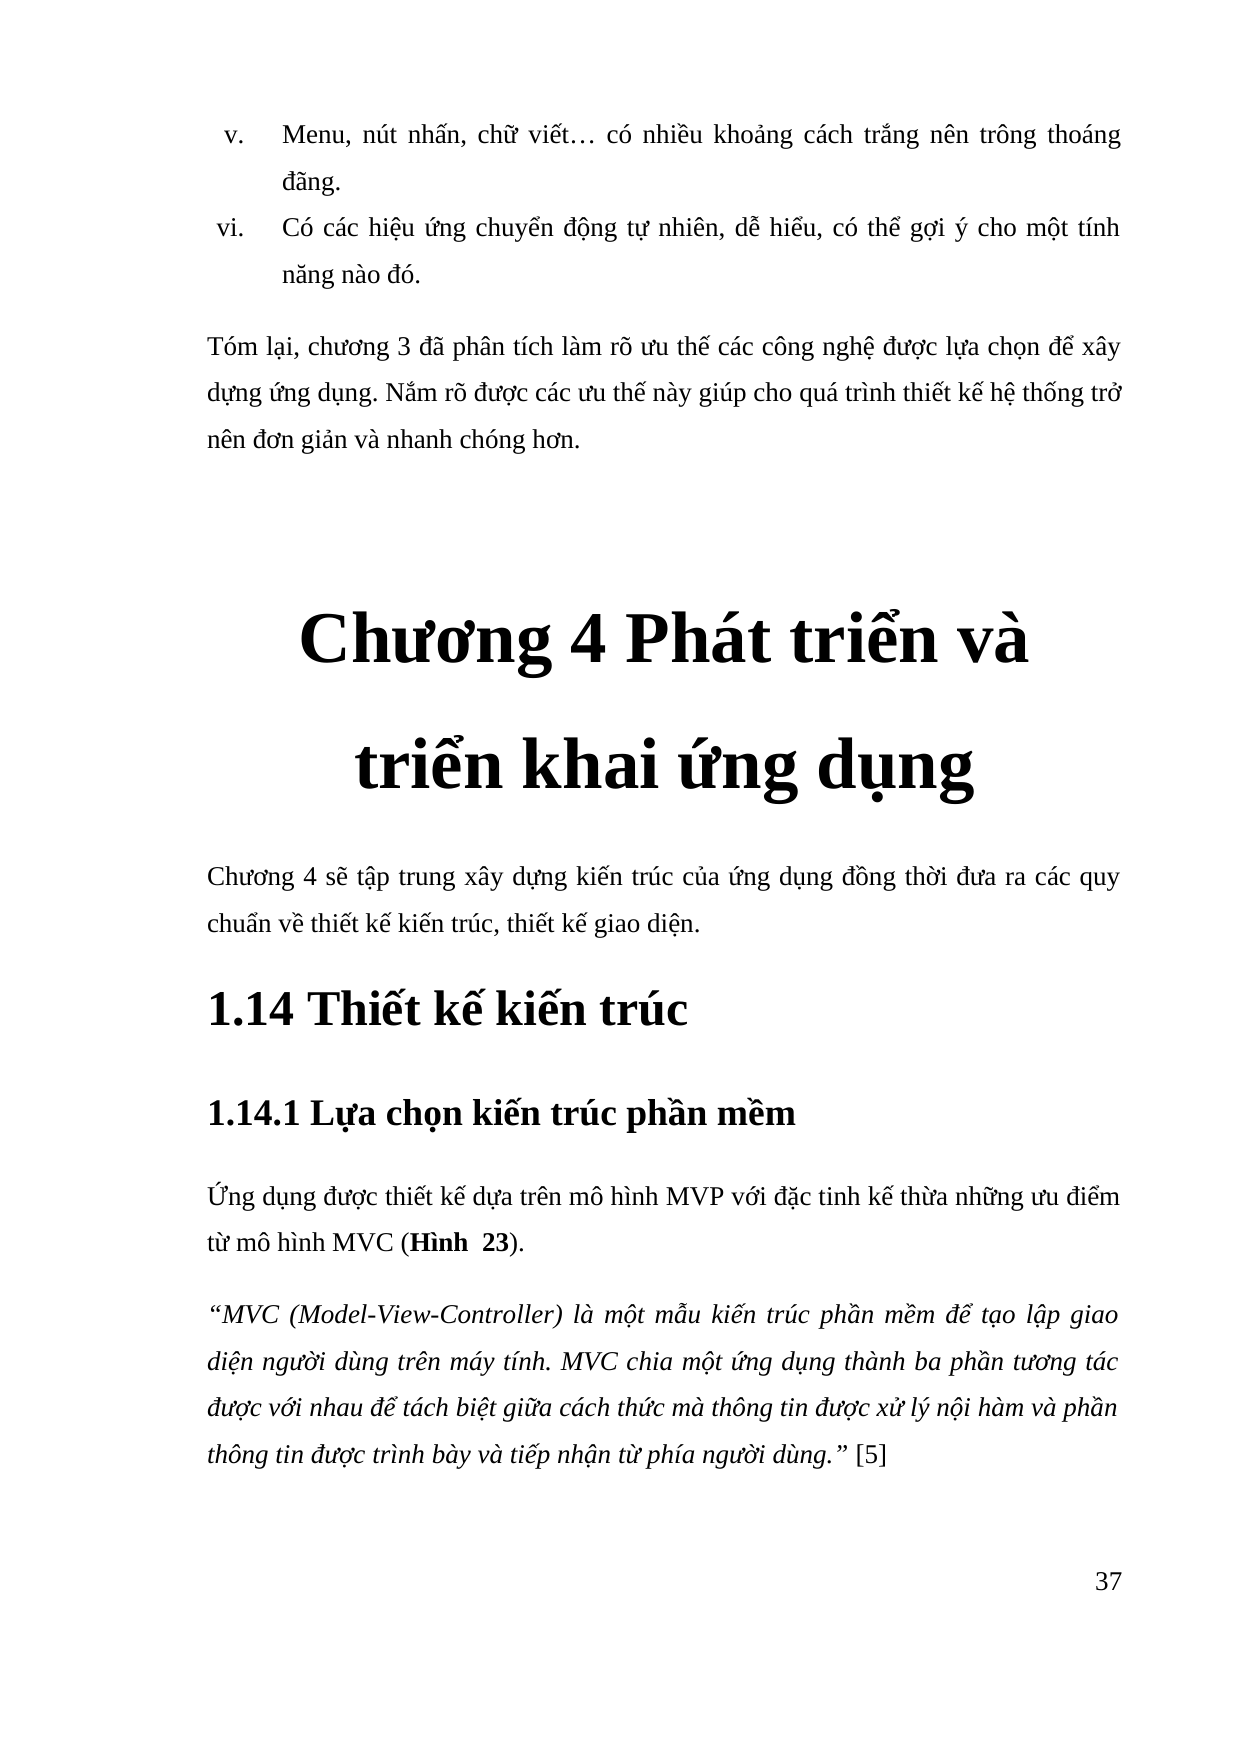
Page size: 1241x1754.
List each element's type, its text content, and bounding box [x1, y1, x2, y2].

text “MVC (Model-View-Controller) là một mẫu kiến trúc phần mềm để tạo lập giao diện người dùng trên máy tính. MVC chia một ứng dụng thành ba phần tương tác được với nhau để tách biệt giữa cách thức mà thông tin được xử lý nội hàm và phần thông tin được trình bày và tiếp nhận từ phía người dùng.” [5] [207, 1298, 1122, 1469]
subtitle Thiết kế kiến trúc [207, 979, 1122, 1036]
subtitle Lựa chọn kiến trúc phần mềm [207, 1090, 1122, 1133]
subtitle Phát triển và triển khai ứng dụng [222, 595, 1106, 804]
text Ứng dụng được thiết kế dựa trên mô hình MVP với đặc tinh kế thừa những ưu điểm từ mô hình MVC (Hình 23). [207, 1180, 1122, 1257]
text Tóm lại, chương 3 đã phân tích làm rõ ưu thế các công nghệ được lựa chọn để xây dựng ứng dụng. Nắm rõ được các ưu thế này giúp cho quá trình thiết kế hệ thống trở nên đơn giản và nhanh chóng hơn. [207, 330, 1122, 454]
text Chương 4 sẽ tập trung xây dựng kiến trúc của ứng dụng đồng thời đưa ra các quy chuẩn về thiết kế kiến trúc, thiết kế giao diện. [207, 495, 1122, 938]
list Có các hiệu ứng chuyển động tự nhiên, dễ hiểu, có thể gợi ý cho một tính năng nào đó. [244, 211, 1122, 289]
list Menu, nút nhấn, chữ viết… có nhiều khoảng cách trắng nên trông thoáng đãng. [244, 118, 1122, 196]
